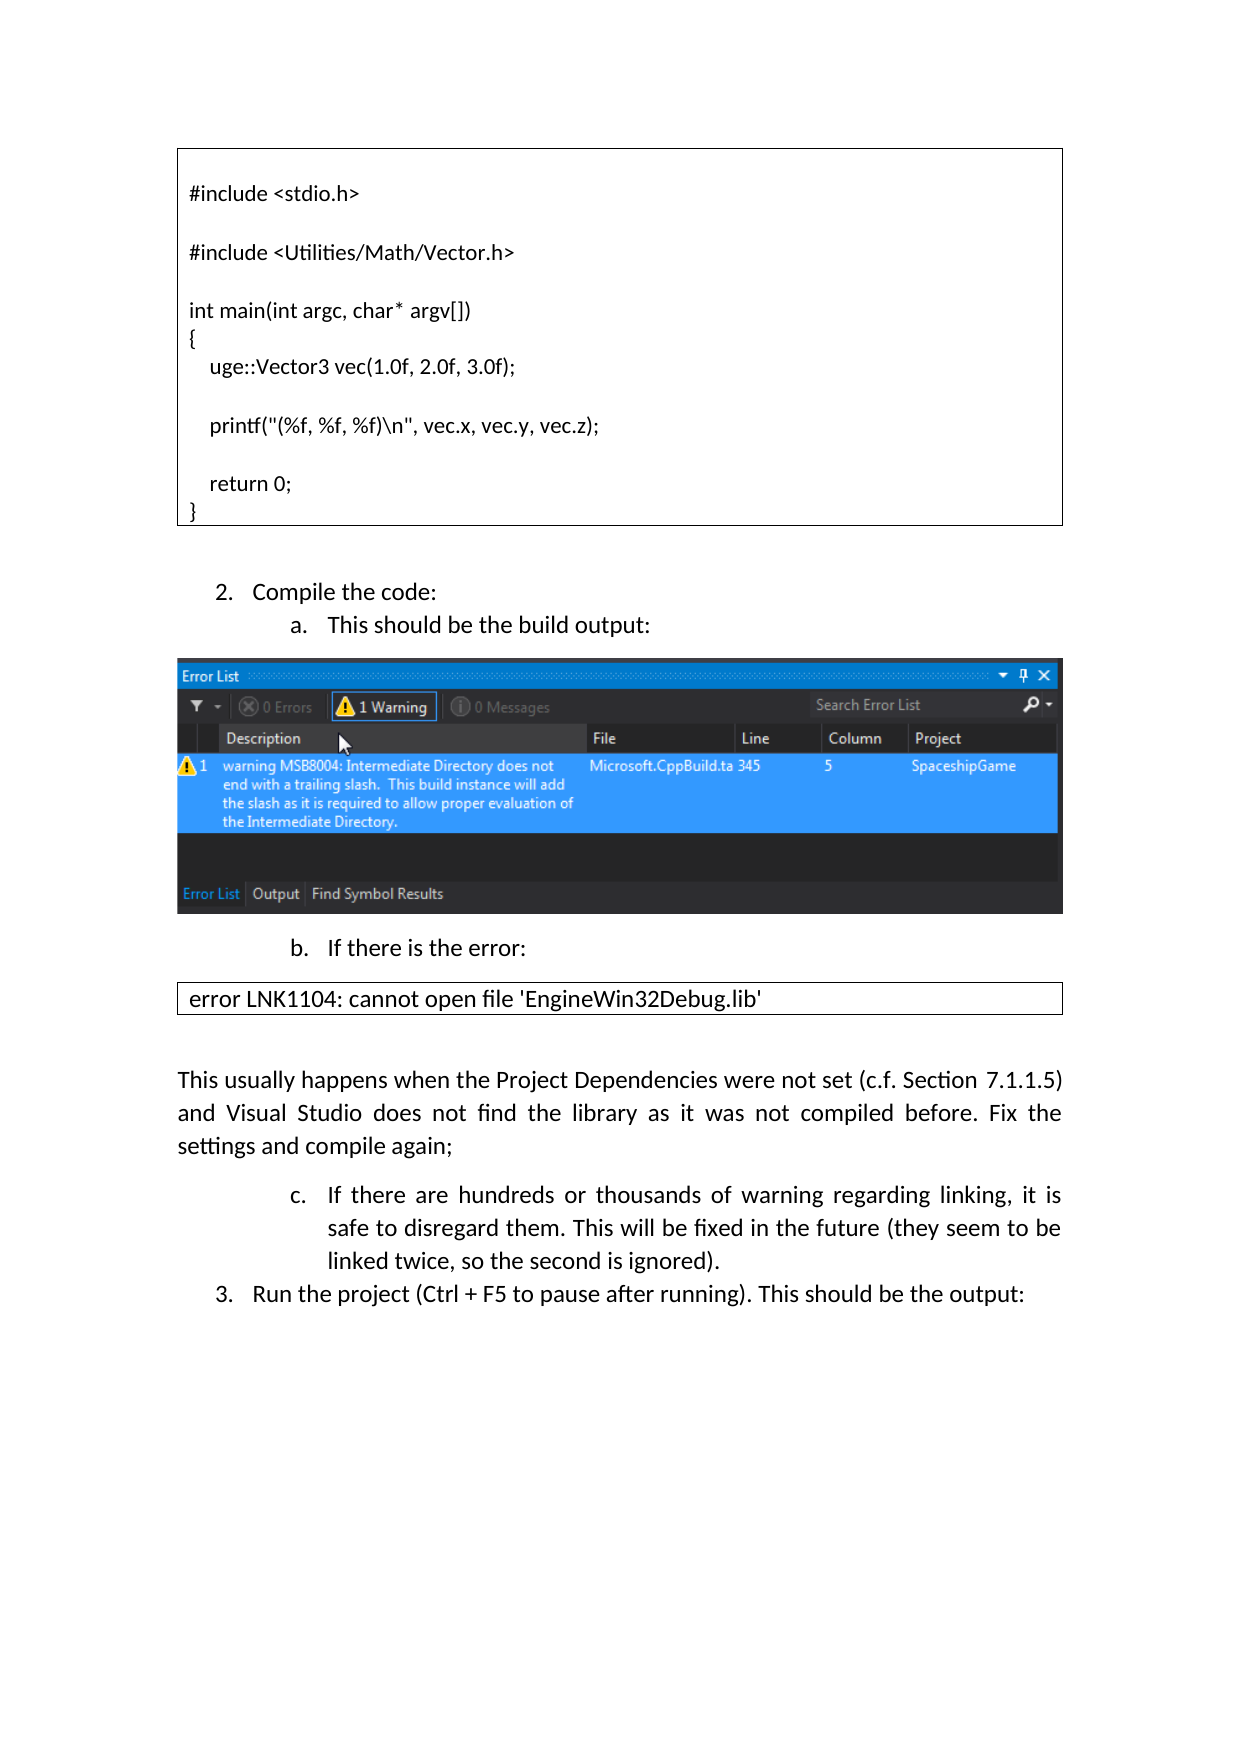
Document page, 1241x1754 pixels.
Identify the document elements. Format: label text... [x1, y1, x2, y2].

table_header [178, 149, 1062, 525]
picture [177, 658, 1063, 914]
list Run the project (Ctrl + F5 to pause after running). This should be the output: [215, 1278, 1063, 1309]
list This should be the build output: [290, 609, 1063, 639]
table_header error LNK1104: cannot open file 'EngineWin32Debug.lib' [178, 983, 1062, 1013]
list If there are hundreds or thousands of warning regarding linking, it is safe to disregard them. This will be fixed in the future (they seem to be linked twice, so the second is ignored). [290, 1179, 1063, 1276]
text This usually happens when the Project Dependencies were not set (c.f. Section 7.1.1.5) and Visual Studio does not find the library as it was not compiled before. Fix the settings and compile again; [177, 1064, 1063, 1161]
list If there is the error: [290, 932, 1063, 963]
list Compile the code: [215, 576, 1063, 607]
